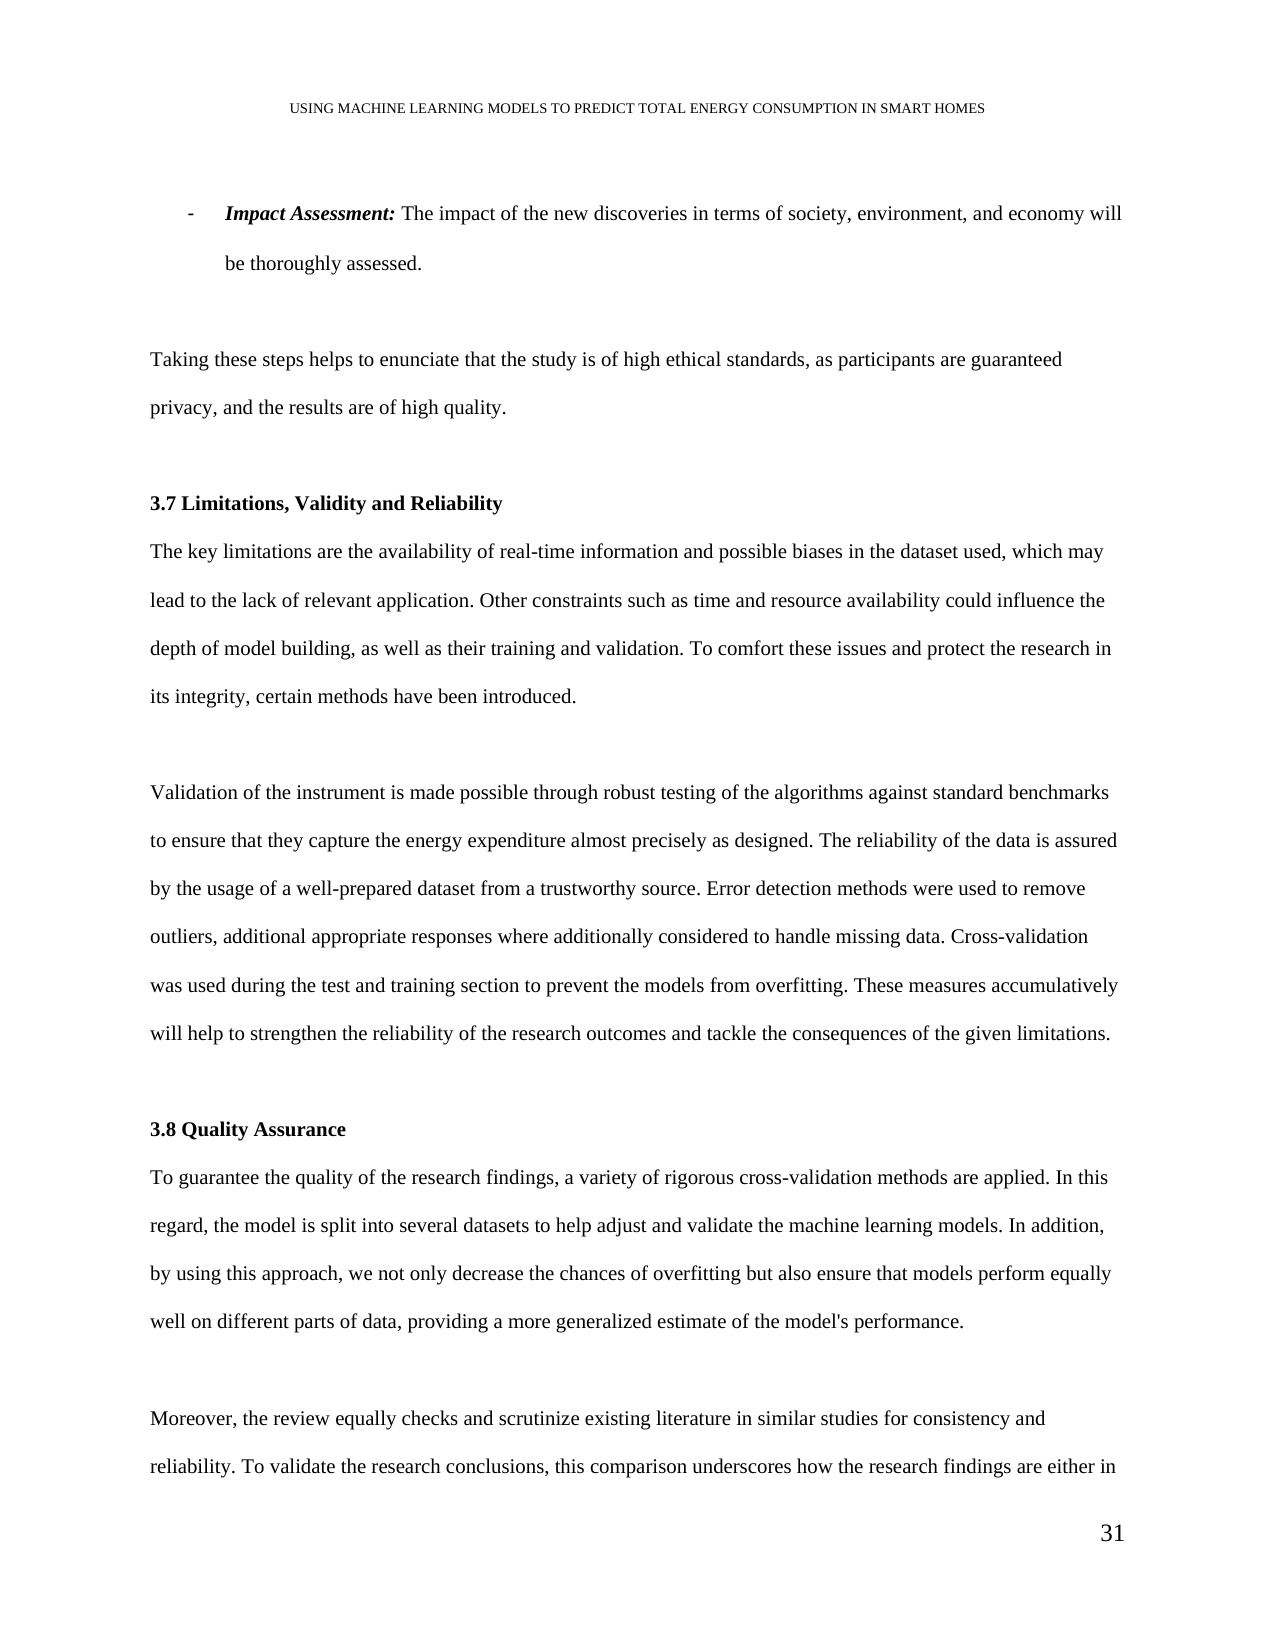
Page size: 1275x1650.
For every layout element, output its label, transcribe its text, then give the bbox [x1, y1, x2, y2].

subtitle 3.7 Limitations, Validity and Reliability [150, 491, 1125, 515]
text The key limitations are the availability of real-time information and possible biases in the dataset used, which may lead to the lack of relevant application. Other constraints such as time and resource availability could influence the depth of model building, as well as their training and validation. To comfort these issues and protect the research in its integrity, certain methods have been introduced. [150, 539, 1125, 708]
text Validation of the instrument is made possible through robust testing of the algorithms against standard benchmarks to ensure that they capture the energy expenditure almost precisely as designed. The reliability of the data is assured by the usage of a well-prepared dataset from a trustworthy source. Error detection methods were used to remove outliers, additional appropriate responses where additionally considered to handle missing data. Cross-validation was used during the test and training section to prevent the models from overfitting. These measures accumulatively will help to strengthen the reliability of the research outcomes and tackle the consequences of the given limitations. [150, 780, 1125, 1045]
text To guarantee the quality of the research findings, a variety of rigorous cross-validation methods are applied. In this regard, the model is split into several datasets to help adjust and validate the machine learning models. In addition, by using this approach, we not only decrease the chances of overfitting but also ensure that models perform equally well on different parts of data, providing a more generalized estimate of the model's performance. [150, 1165, 1125, 1333]
subtitle 3.8 Quality Assurance [150, 1117, 1125, 1141]
text Taking these steps helps to enunciate that the study is of high ethical standards, as participants are guaranteed privacy, and the results are of high quality. [150, 347, 1125, 419]
list Impact Assessment: The impact of the new discoveries in terms of society, environment, and economy will be thoroughly assessed. [187, 198, 1125, 275]
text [150, 1406, 1125, 1478]
